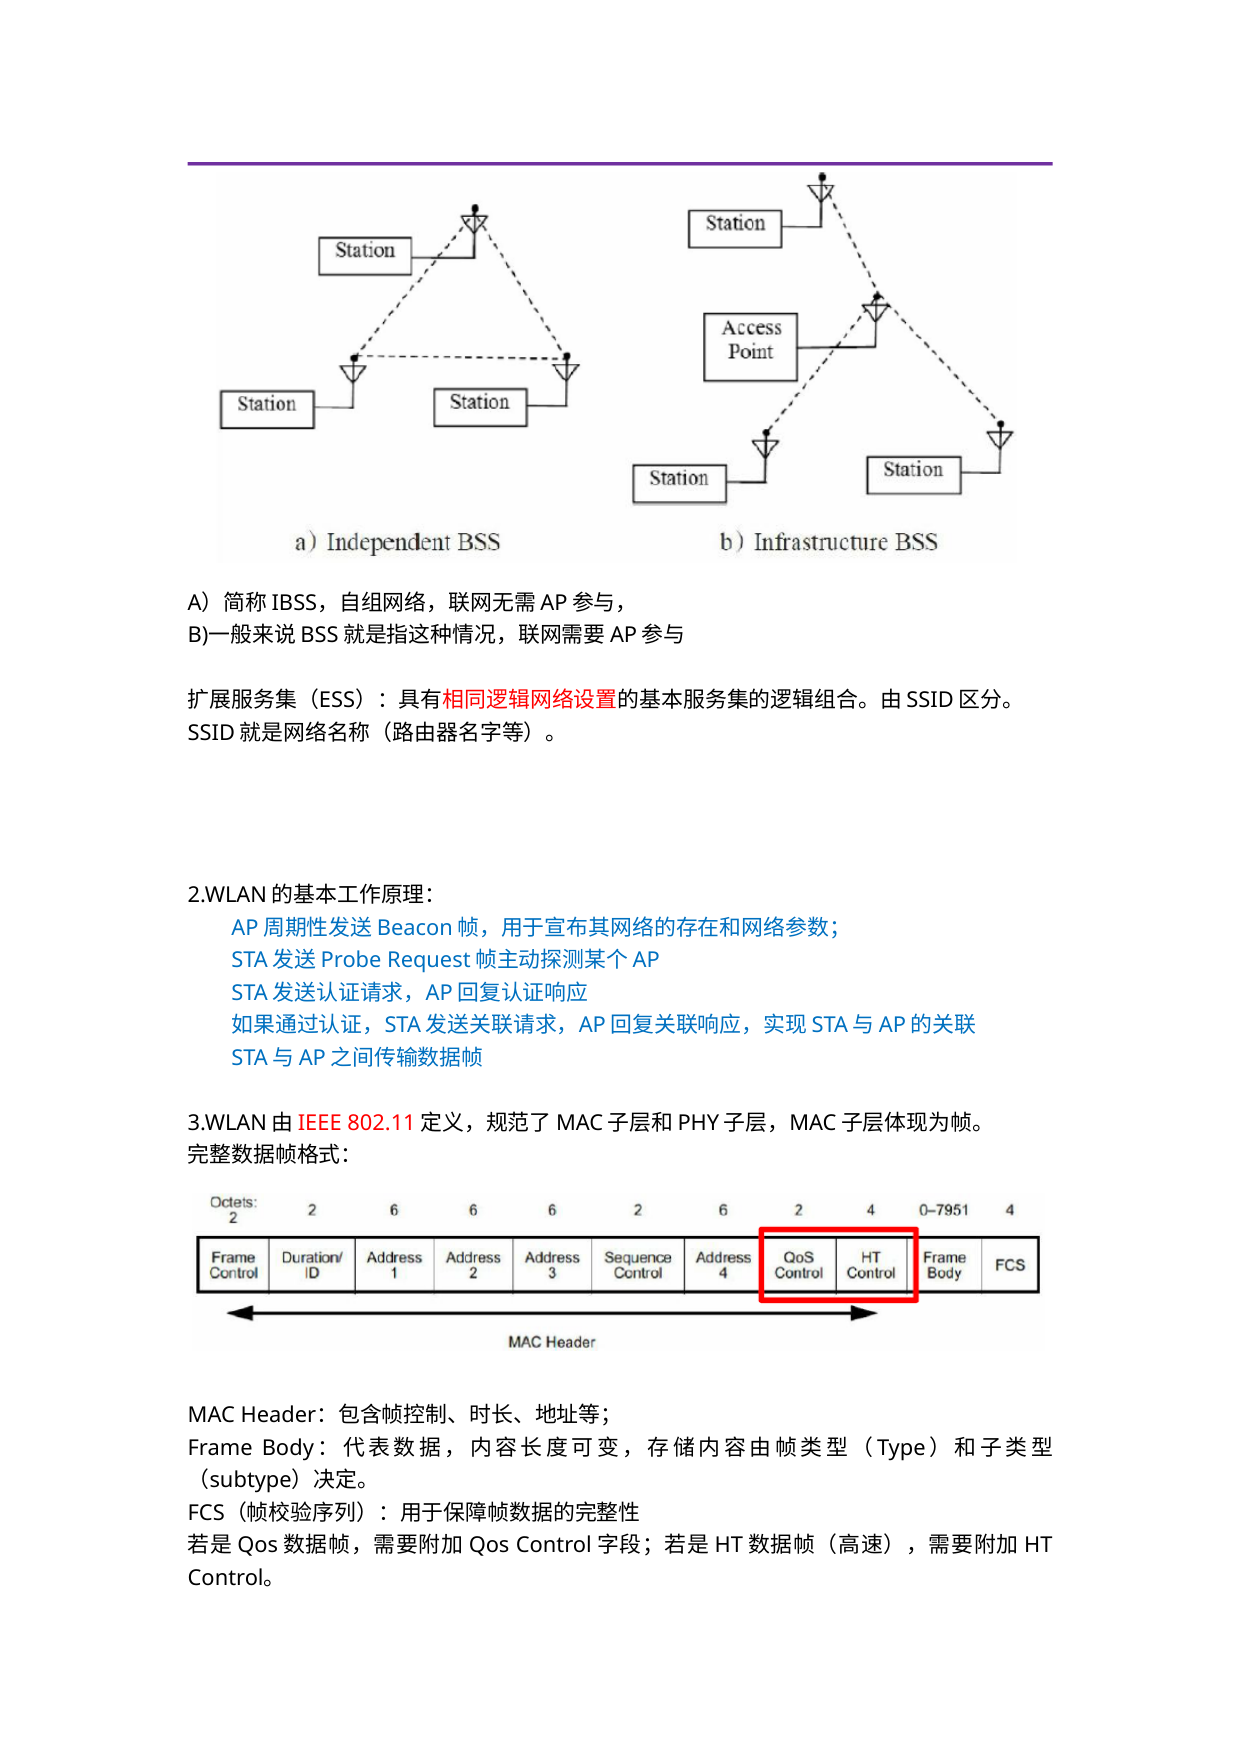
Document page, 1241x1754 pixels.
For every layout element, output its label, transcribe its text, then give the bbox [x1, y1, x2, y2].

picture [187, 1169, 1053, 1369]
text B)一般来说BSS就是指这种情况，联网需要AP参与 [187, 617, 1053, 649]
text MAC Header：包含帧控制、时长、地址等； [187, 1397, 1053, 1429]
text 如果通过认证，STA发送关联请求，AP回复关联响应，实现STA与AP的关联 [187, 1007, 1053, 1039]
text 完整数据帧格式： [187, 1137, 1053, 1169]
text 扩展服务集（ESS）：具有相同逻辑网络设置的基本服务集的逻辑组合。由SSID区分。 [187, 682, 1053, 714]
text 3.WLAN由IEEE 802.11定义，规范了MAC子层和PHY子层，MAC子层体现为帧。 [187, 1104, 1053, 1137]
text SSID就是网络名称（路由器名字等）。 [187, 714, 1053, 747]
text STA与AP之间传输数据帧 [187, 1039, 1053, 1072]
text FCS（帧校验序列）：用于保障帧数据的完整性 [187, 1494, 1053, 1527]
text AP周期性发送Beacon帧，用于宣布其网络的存在和网络参数； [187, 909, 1053, 942]
text STA发送Probe Request帧主动探测某个AP [187, 942, 1053, 974]
text 2.WLAN的基本工作原理： [187, 877, 1053, 909]
text STA发送认证请求，AP回复认证响应 [187, 974, 1053, 1007]
text A）简称IBSS，自组网络，联网无需AP参与， [187, 584, 1053, 617]
text 若是Qos数据帧，需要附加Qos Control字段；若是HT数据帧（高速），需要附加HT Control。 [187, 1527, 1053, 1592]
picture [187, 162, 1053, 564]
text Frame Body：代表数据，内容长度可变，存储内容由帧类型（Type）和子类型（subtype）决定。 [187, 1429, 1053, 1494]
